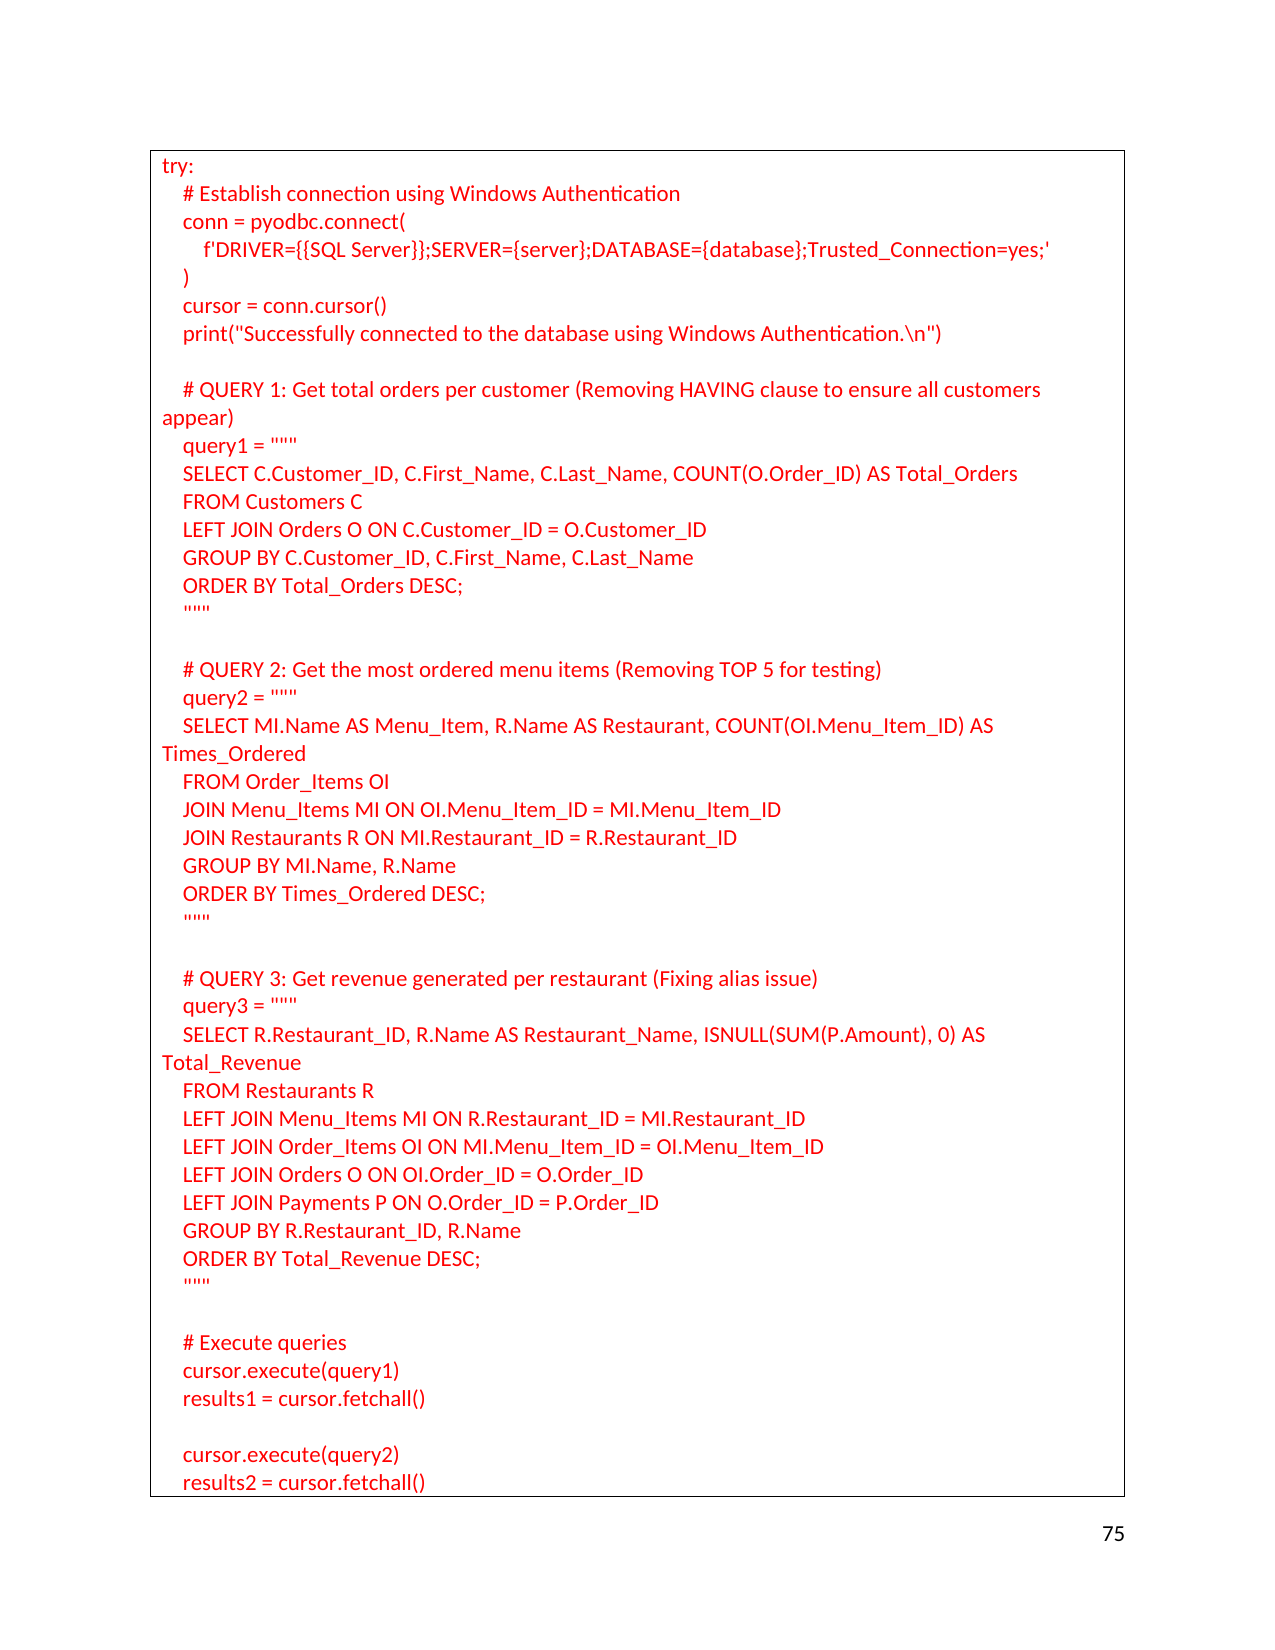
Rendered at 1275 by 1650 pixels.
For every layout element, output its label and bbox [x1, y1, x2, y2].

table_header [151, 151, 1124, 1496]
